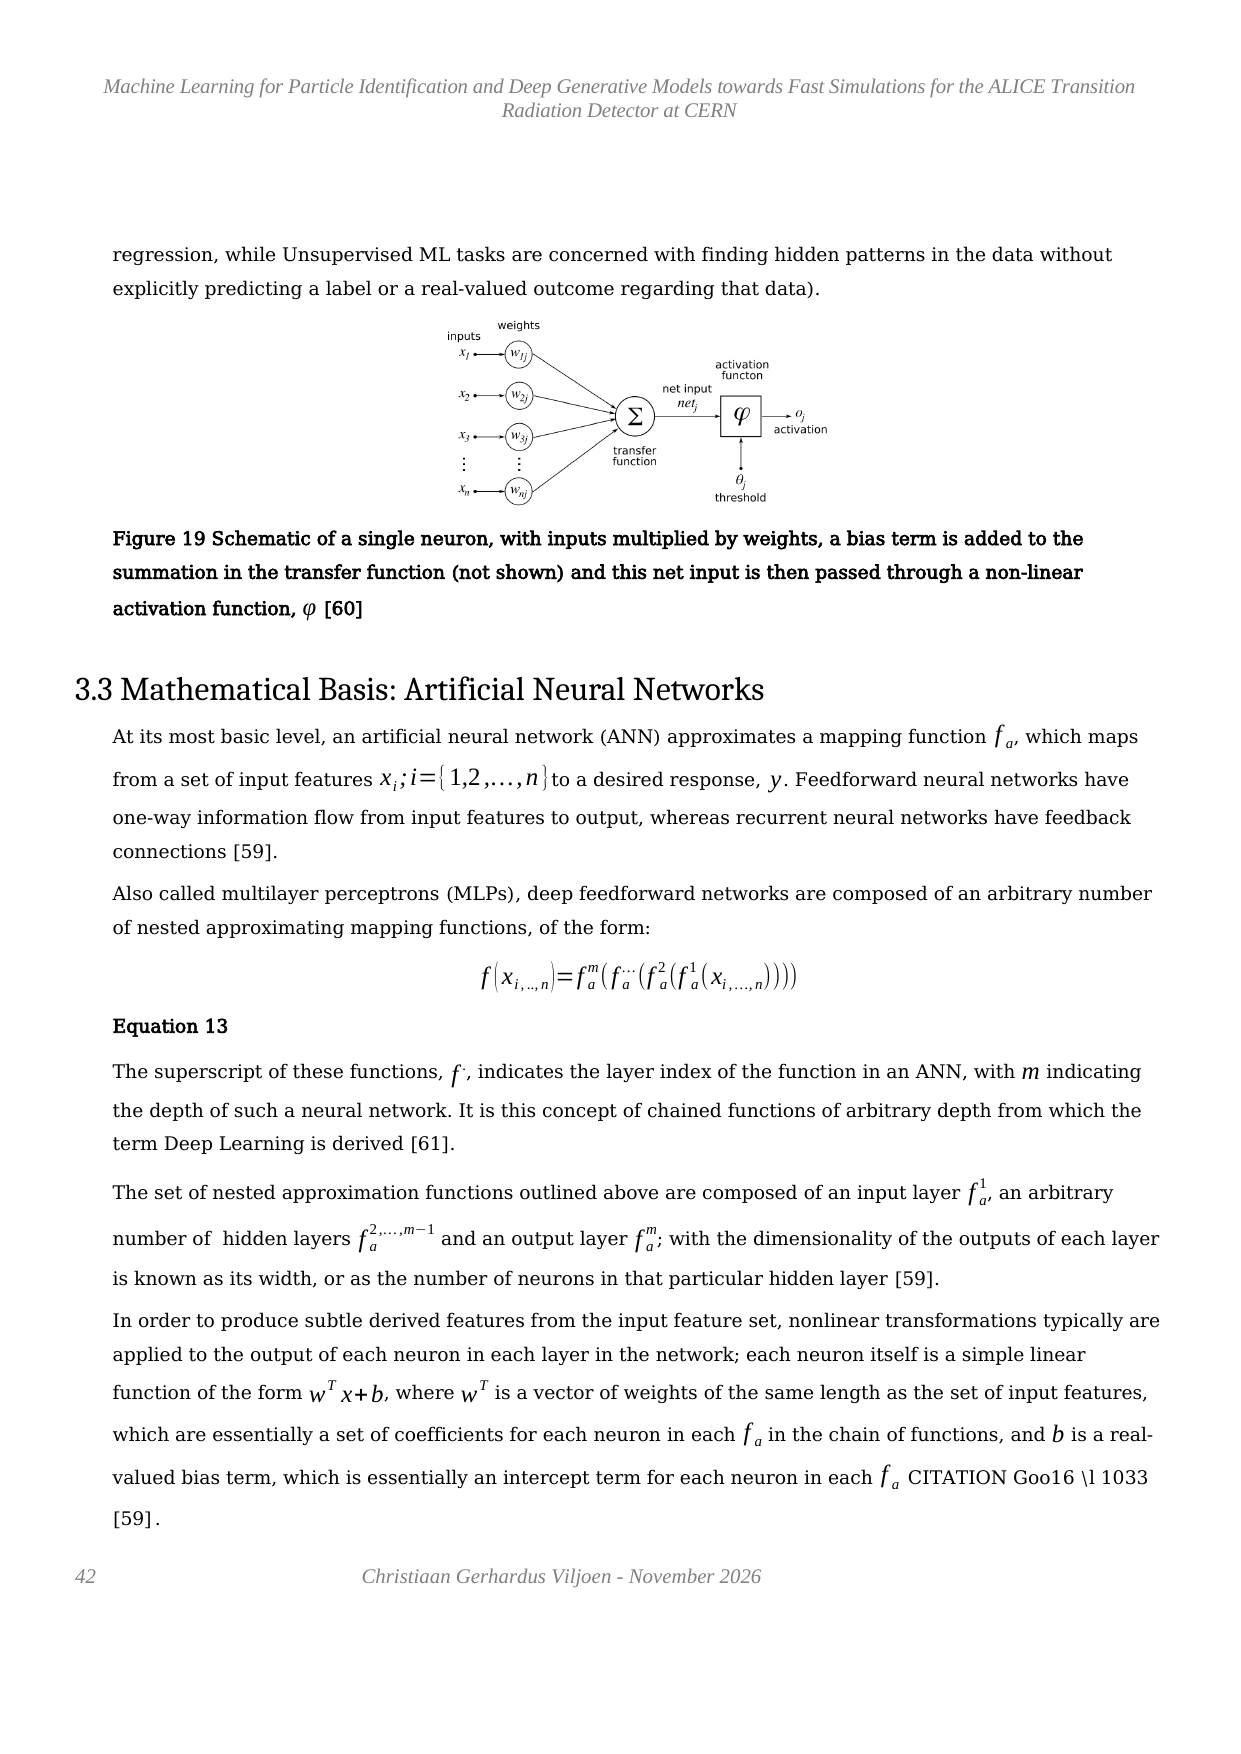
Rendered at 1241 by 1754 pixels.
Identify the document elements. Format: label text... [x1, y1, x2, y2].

text Figure 19 Schematic of a single neuron, with inputs multiplied by weights, a bias term is added to the summation in the transfer function (not shown) and this net input is then passed through a non-linear activation function, [112, 526, 1165, 621]
picture [441, 318, 837, 507]
text At its most basic level, an artificial neural network (ANN) approximates a mapping function , which maps from a set of input features to a desired response, . Feedforward neural networks have one-way information flow from input features to output, whereas recurrent neural networks have feedback connections. [112, 721, 1165, 862]
text The superscript of these functions, , indicates the layer index of the function in an ANN, with indicating the depth of such a neural network. It is this concept of chained functions of arbitrary depth from which the term Deep Learning is derived . [112, 1056, 1165, 1155]
text Also called multilayer perceptrons (MLPs), deep feedforward networks are composed of an arbitrary number of nested approximating mapping functions, of the form: [112, 882, 1165, 938]
subtitle Mathematical Basis: Artificial Neural Networks [75, 670, 1165, 708]
text Equation 13 [112, 1014, 1165, 1036]
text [112, 243, 1165, 299]
text In order to produce subtle derived features from the input feature set, nonlinear transformations typically are applied to the output of each neuron in each layer in the network; each neuron itself is a simple linear function of the form , where is a vector of weights of the same length as the set of input features, which are essentially a set of coefficients for each neuron in each in the chain of functions, and is a real-valued bias term, which is essentially an intercept term for each neuron in each . [112, 1309, 1165, 1531]
text The set of nested approximation functions outlined above are composed of an input layer , an arbitrary number of hidden layers and an output layer ; with the dimensionality of the outputs of each layer is known as its width, or as the number of neurons in that particular hidden layer. [112, 1174, 1165, 1289]
